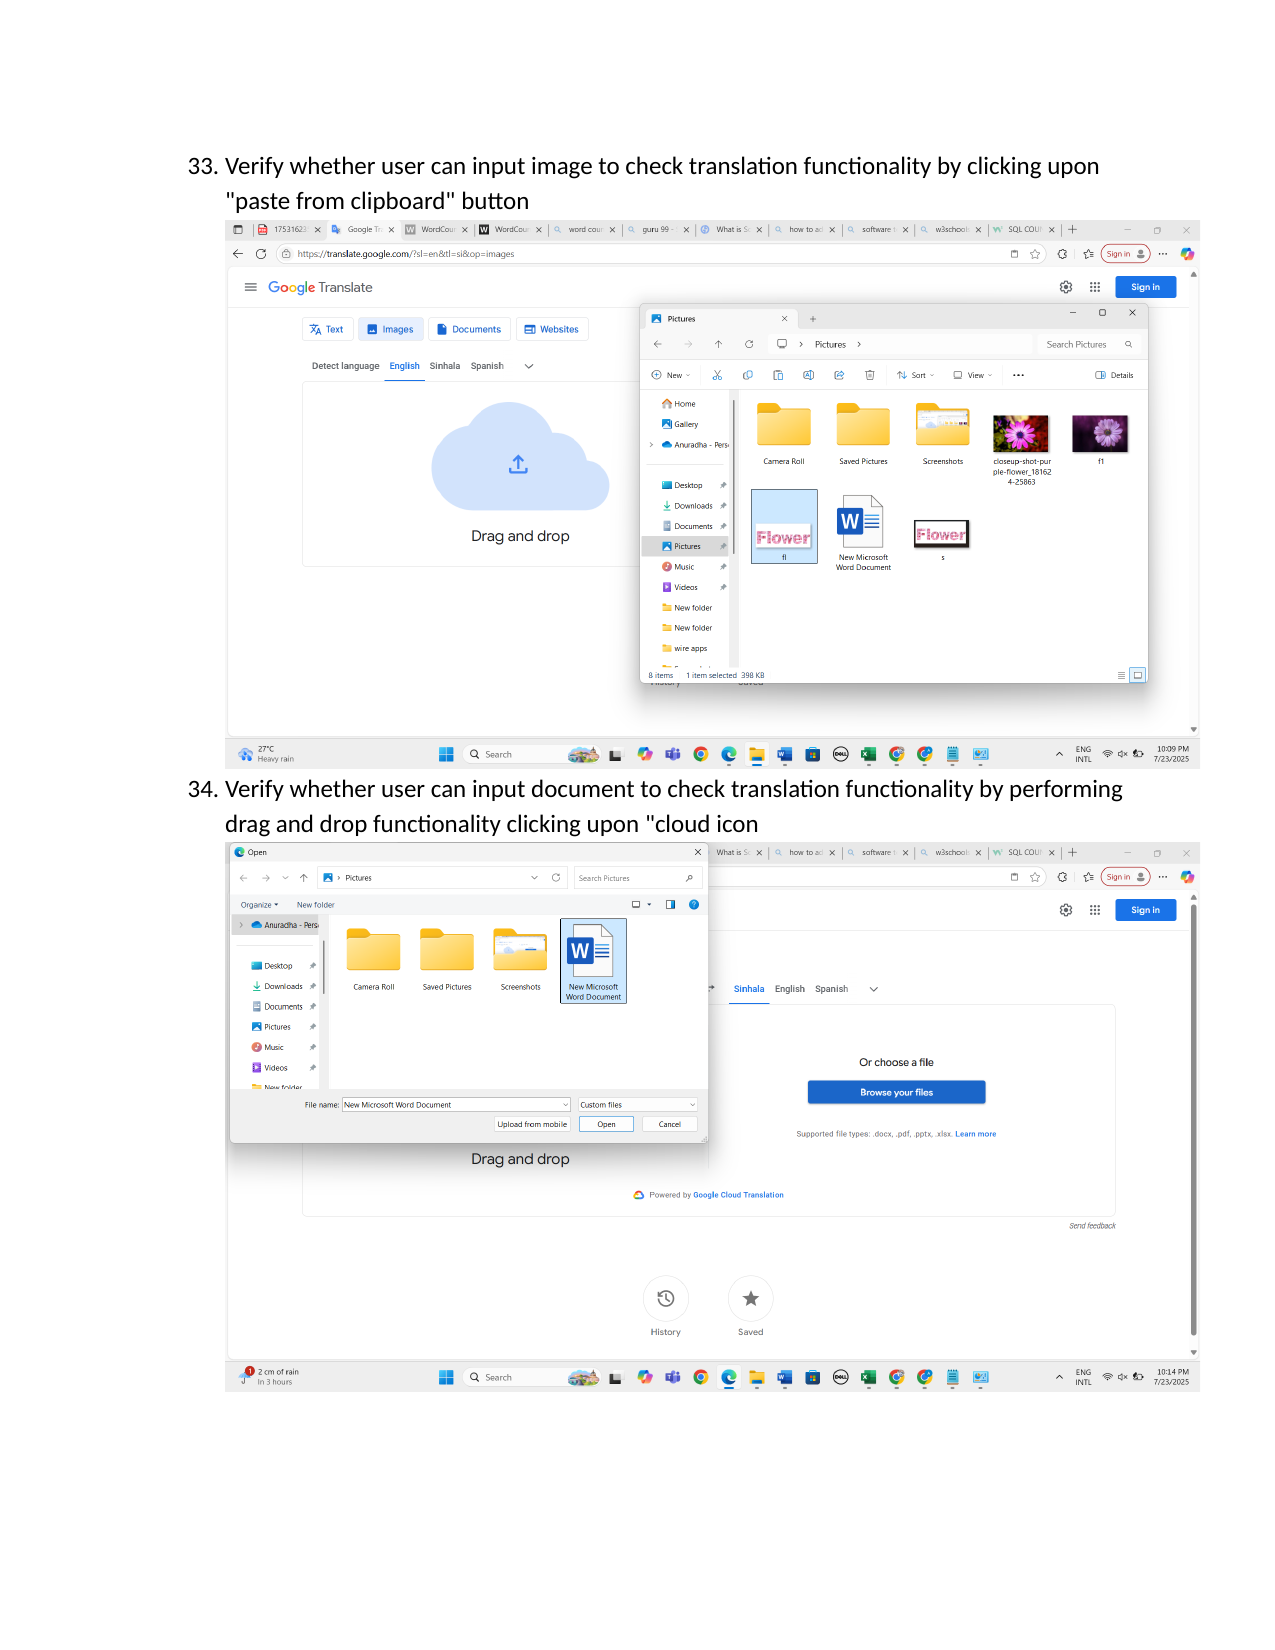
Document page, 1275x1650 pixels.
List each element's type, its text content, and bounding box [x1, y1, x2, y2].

picture [225, 842, 1200, 1392]
picture [225, 220, 1200, 769]
